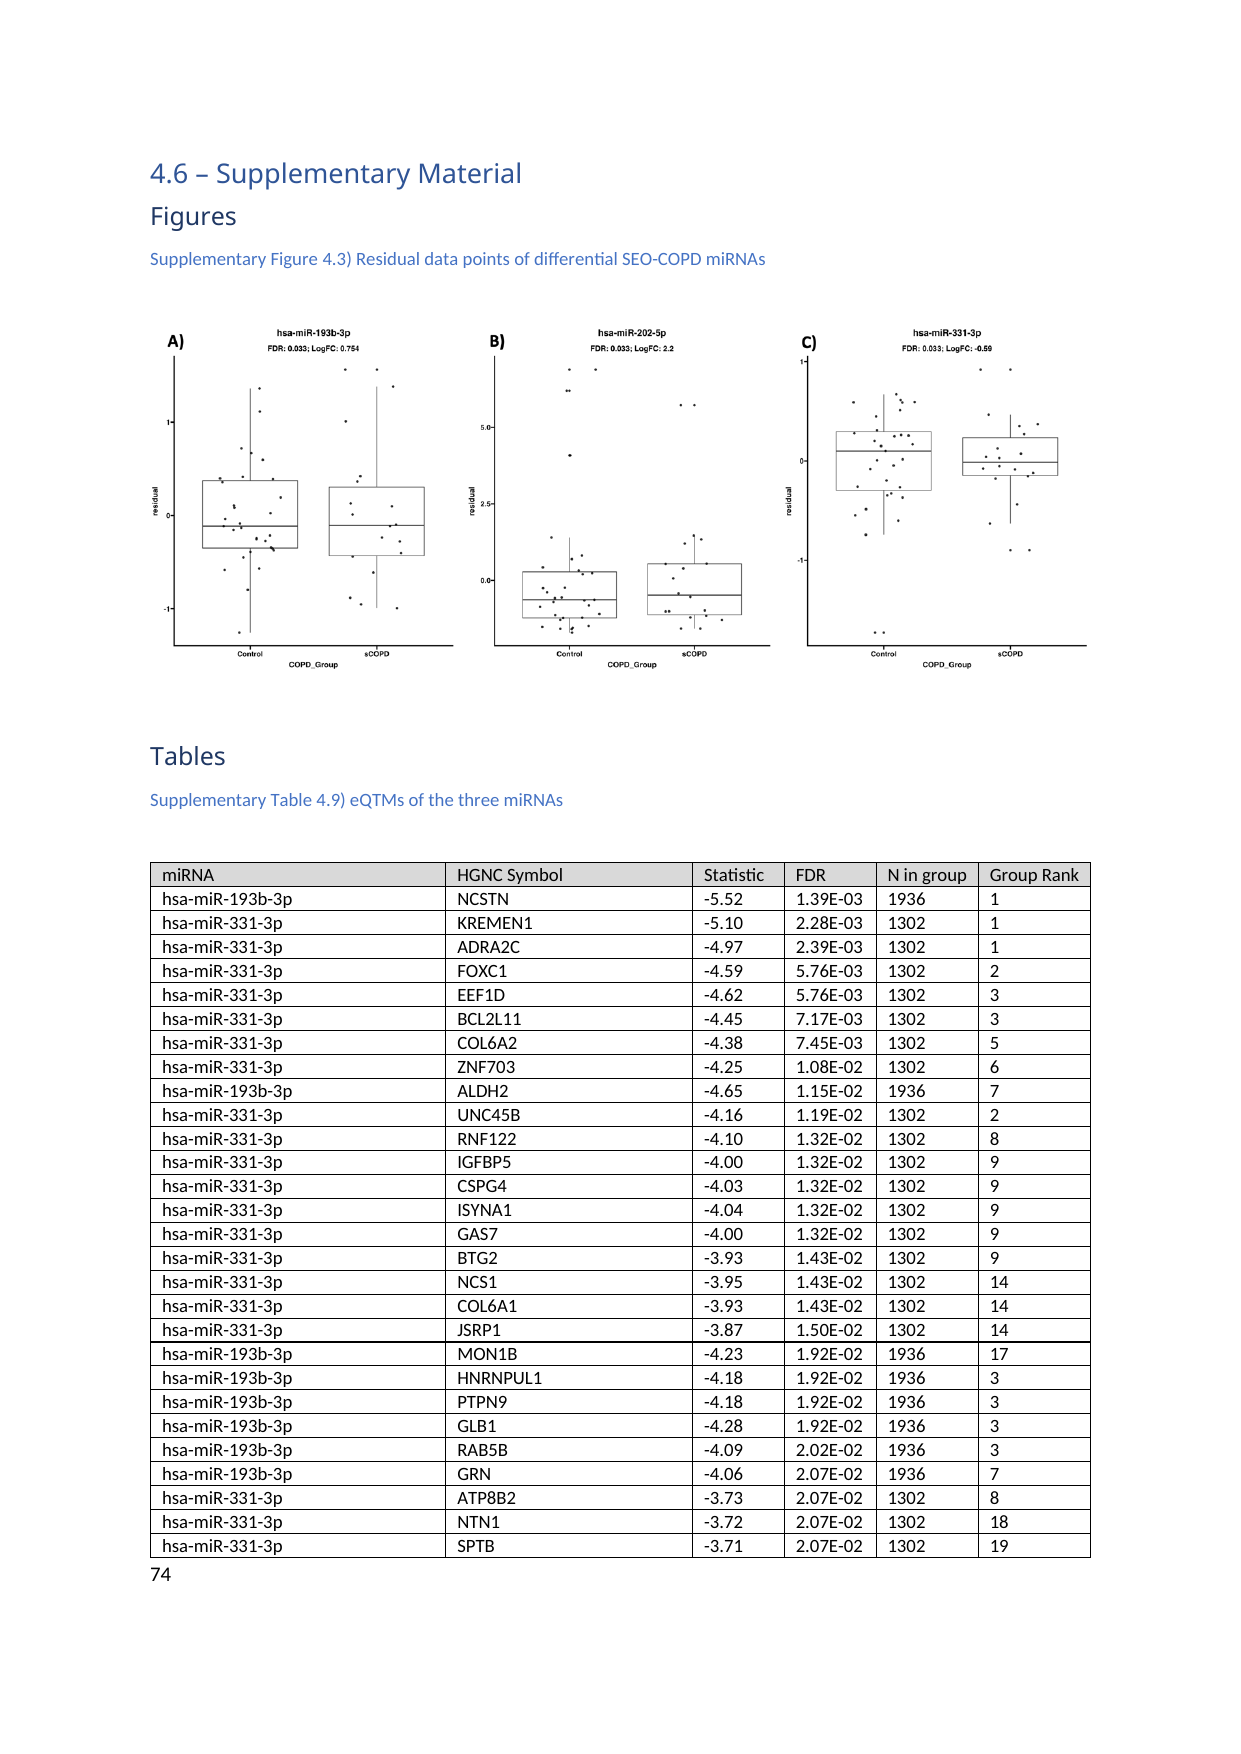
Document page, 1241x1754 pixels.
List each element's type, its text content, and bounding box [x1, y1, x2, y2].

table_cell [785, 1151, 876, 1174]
subtitle Supplementary Material [150, 154, 1090, 191]
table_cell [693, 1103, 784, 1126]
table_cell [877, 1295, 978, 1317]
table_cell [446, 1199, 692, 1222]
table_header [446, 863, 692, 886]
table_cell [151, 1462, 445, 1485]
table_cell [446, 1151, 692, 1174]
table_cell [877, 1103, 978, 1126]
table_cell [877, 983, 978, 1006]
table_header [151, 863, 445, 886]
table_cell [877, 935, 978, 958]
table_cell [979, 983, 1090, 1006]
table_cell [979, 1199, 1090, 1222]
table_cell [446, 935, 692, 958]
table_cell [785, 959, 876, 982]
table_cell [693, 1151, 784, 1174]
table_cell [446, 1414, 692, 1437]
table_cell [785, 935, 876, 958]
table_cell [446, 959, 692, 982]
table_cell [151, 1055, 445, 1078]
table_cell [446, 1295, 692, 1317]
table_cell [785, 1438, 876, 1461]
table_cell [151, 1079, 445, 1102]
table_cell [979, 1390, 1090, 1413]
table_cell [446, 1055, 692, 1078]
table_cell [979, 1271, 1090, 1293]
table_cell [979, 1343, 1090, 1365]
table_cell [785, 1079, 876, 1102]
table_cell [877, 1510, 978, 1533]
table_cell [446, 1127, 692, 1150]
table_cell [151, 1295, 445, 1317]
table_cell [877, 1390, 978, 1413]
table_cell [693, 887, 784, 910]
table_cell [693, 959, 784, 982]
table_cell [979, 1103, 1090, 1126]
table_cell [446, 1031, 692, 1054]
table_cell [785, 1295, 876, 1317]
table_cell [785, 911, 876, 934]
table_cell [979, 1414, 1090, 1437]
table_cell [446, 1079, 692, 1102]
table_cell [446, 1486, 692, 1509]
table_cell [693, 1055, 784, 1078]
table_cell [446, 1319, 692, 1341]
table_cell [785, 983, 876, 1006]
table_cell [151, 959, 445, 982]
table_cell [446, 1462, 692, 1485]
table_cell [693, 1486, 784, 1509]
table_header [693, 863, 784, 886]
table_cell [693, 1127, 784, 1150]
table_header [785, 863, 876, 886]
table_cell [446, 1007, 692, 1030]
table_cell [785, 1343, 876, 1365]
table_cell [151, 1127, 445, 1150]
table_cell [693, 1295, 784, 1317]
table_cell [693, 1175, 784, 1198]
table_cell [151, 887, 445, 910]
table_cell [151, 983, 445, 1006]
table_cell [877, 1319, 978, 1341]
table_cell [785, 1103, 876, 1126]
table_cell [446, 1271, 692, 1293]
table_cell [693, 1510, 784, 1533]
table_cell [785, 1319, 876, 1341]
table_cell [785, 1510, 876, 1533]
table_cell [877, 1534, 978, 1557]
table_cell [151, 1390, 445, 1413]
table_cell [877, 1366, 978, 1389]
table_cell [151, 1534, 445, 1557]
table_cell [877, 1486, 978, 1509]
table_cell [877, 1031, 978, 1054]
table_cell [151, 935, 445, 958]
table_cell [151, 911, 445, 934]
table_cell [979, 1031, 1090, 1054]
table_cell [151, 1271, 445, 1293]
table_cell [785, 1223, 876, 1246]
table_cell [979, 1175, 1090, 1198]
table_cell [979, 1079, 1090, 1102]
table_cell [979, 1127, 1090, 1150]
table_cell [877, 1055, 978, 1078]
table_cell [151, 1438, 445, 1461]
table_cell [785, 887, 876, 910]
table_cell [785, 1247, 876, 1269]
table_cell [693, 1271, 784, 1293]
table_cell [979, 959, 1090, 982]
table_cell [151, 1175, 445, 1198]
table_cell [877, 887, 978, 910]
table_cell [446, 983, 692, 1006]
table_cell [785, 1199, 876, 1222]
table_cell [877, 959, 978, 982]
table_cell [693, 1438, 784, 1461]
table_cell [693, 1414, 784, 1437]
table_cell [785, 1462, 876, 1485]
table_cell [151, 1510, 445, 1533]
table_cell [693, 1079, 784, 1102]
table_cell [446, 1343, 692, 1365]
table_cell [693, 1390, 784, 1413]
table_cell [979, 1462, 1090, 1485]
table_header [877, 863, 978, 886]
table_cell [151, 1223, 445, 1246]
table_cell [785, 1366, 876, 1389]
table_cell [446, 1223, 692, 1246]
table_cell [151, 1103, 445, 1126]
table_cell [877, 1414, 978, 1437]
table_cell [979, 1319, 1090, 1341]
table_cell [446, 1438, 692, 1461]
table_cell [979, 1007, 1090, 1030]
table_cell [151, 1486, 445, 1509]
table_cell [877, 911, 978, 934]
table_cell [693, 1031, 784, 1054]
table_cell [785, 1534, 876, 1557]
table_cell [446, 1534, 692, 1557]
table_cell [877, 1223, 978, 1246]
subtitle Tables [150, 738, 1090, 773]
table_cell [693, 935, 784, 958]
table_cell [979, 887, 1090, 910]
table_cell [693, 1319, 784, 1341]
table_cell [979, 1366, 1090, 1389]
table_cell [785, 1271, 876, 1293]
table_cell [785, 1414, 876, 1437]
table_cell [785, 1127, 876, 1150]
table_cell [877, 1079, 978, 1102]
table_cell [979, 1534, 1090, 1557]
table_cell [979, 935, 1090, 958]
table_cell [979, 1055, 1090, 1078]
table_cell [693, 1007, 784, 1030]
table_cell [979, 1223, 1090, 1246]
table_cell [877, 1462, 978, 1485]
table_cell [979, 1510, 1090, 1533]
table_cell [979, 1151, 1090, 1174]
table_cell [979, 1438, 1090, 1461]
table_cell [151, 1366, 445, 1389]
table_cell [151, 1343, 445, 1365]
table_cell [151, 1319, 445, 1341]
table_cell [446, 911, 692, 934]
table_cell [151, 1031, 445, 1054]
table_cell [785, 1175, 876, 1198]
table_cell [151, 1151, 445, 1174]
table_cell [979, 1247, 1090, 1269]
picture [150, 321, 1091, 673]
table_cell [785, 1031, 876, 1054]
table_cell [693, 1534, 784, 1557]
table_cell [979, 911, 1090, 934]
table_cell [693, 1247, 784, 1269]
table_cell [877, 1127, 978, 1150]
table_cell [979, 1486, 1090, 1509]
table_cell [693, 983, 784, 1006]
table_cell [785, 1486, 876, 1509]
subtitle Figures [150, 198, 1090, 232]
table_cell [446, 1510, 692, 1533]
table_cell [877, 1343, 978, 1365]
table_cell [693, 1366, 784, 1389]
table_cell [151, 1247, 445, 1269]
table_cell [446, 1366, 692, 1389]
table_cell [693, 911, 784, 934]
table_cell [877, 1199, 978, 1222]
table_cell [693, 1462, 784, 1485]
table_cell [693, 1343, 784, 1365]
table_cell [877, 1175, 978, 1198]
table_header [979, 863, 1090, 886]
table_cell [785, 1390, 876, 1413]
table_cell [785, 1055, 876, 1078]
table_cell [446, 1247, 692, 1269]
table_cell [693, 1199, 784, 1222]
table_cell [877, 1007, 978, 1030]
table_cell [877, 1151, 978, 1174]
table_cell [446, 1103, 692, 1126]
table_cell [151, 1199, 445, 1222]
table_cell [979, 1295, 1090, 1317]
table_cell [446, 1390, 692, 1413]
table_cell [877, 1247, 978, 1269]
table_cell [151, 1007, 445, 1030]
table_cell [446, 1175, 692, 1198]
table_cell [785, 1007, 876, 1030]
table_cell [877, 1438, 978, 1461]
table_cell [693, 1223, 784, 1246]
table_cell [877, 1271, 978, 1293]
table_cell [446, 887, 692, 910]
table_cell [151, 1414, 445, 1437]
